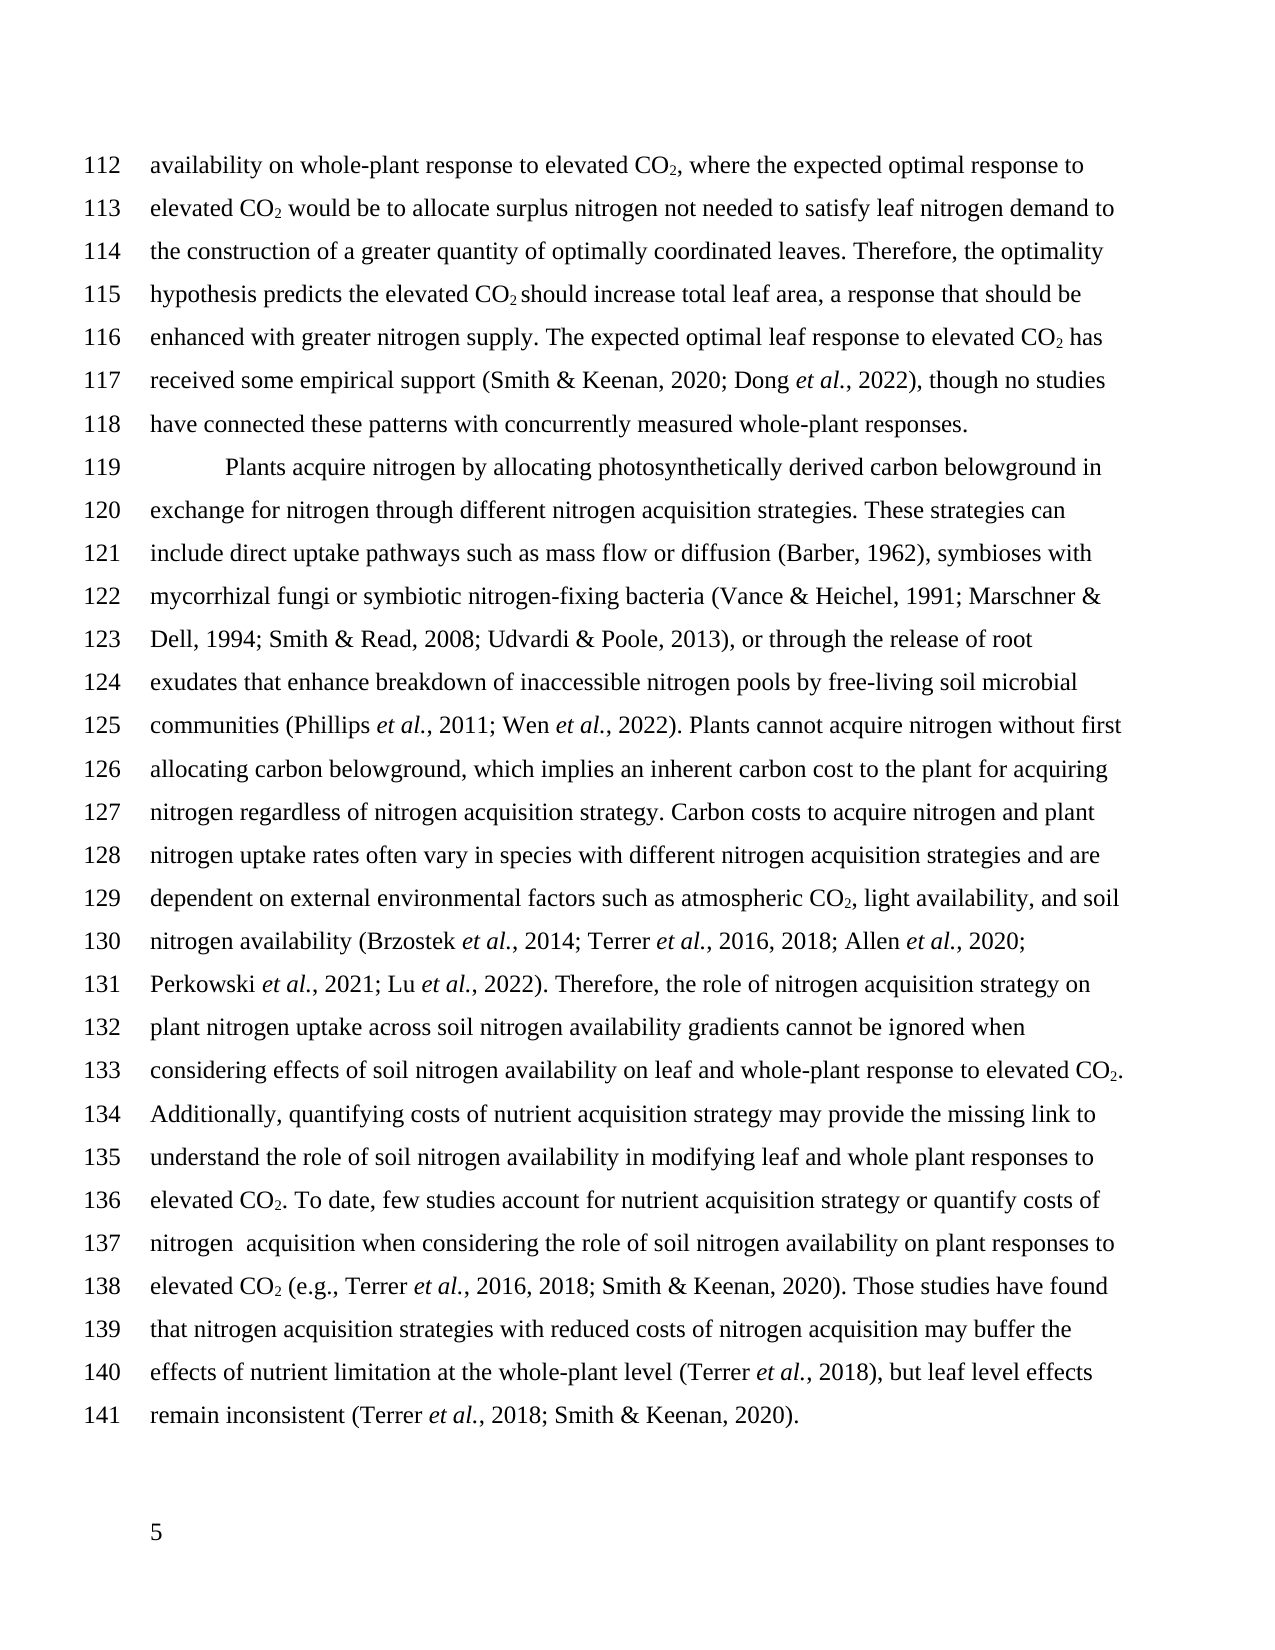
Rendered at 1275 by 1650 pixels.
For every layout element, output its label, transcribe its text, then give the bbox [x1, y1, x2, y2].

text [150, 150, 1125, 437]
text Plants acquire nitrogen by allocating photosynthetically derived carbon belowground in exchange for nitrogen through different nitrogen acquisition strategies. These strategies can include direct uptake pathways such as mass flow or diffusion (Barber, 1962), symbioses with mycorrhizal fungi or symbiotic nitrogen-fixing bacteria (Vance & Heichel, 1991; Marschner & Dell, 1994; Smith & Read, 2008; Udvardi & Poole, 2013), or through the release of root exudates that enhance breakdown of inaccessible nitrogen pools by free-living soil microbial communities (Phillips et al., 2011; Wen et al., 2022). Plants cannot acquire nitrogen without first allocating carbon belowground, which implies an inherent carbon cost to the plant for acquiring nitrogen regardless of nitrogen acquisition strategy. Carbon costs to acquire nitrogen and plant nitrogen uptake rates often vary in species with different nitrogen acquisition strategies and are dependent on external environmental factors such as atmospheric CO2, light availability, and soil nitrogen availability (Brzostek et al., 2014; Terrer et al., 2016, 2018; Allen et al., 2020; Perkowski et al., 2021; Lu et al., 2022). Therefore, the role of nitrogen acquisition strategy on plant nitrogen uptake across soil nitrogen availability gradients cannot be ignored when considering effects of soil nitrogen availability on leaf and whole-plant response to elevated CO2. Additionally, quantifying costs of nutrient acquisition strategy may provide the missing link to understand the role of soil nitrogen availability in modifying leaf and whole plant responses to elevated CO2. To date, few studies account for nutrient acquisition strategy or quantify costs of nitrogen acquisition when considering the role of soil nitrogen availability on plant responses to elevated CO2 (e.g., Terrer et al., 2016, 2018; Smith & Keenan, 2020). Those studies have found that nitrogen acquisition strategies with reduced costs of nitrogen acquisition may buffer the effects of nutrient limitation at the whole-plant level (Terrer et al., 2018), but leaf level effects remain inconsistent (Terrer et al., 2018; Smith & Keenan, 2020). [150, 452, 1125, 1429]
